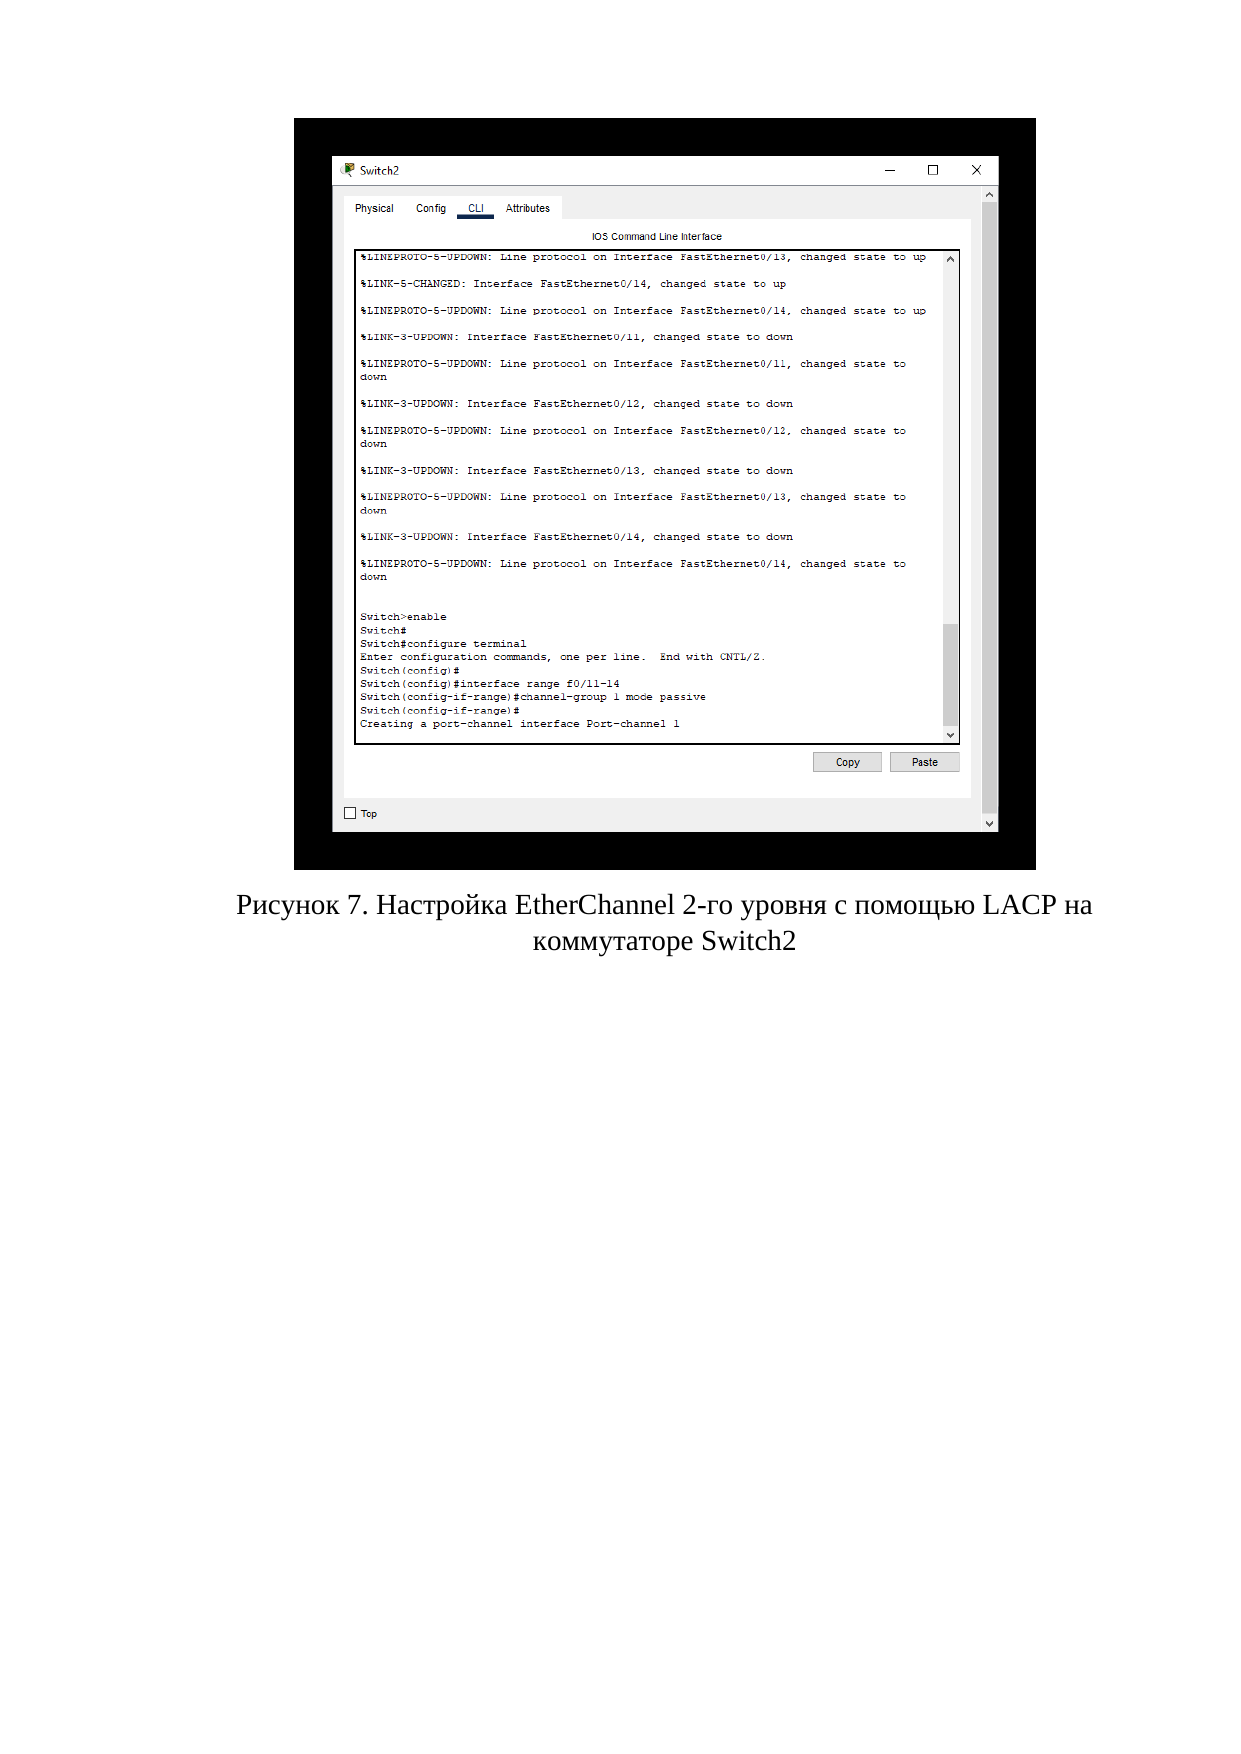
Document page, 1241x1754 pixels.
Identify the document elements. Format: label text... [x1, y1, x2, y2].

picture [332, 156, 999, 832]
text Рисунок 7. Настройка EtherChannel 2-го уровня с помощью LACP на коммутаторе Switch2 [177, 887, 1152, 957]
